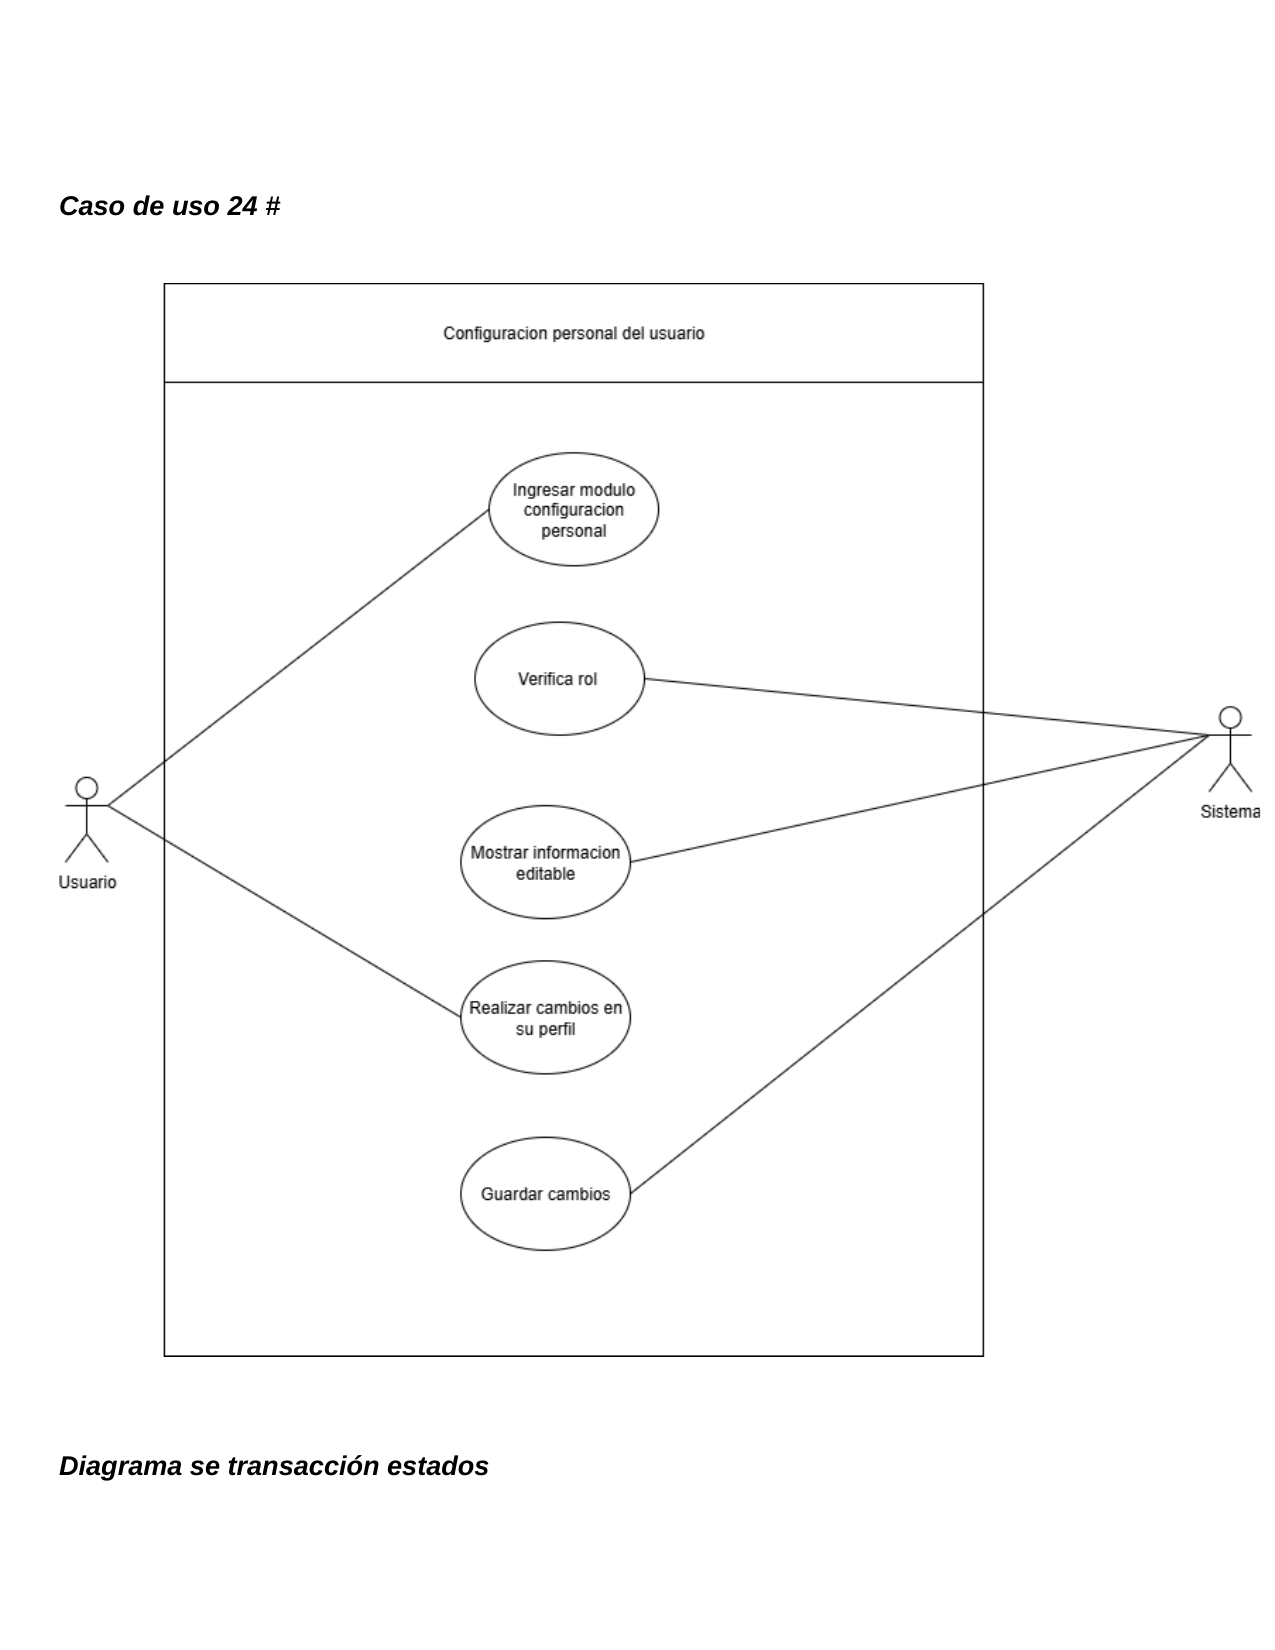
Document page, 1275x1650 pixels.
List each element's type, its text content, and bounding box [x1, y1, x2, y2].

text Caso de uso 24 # [59, 189, 1260, 221]
text Diagrama se transacción estados [59, 1450, 1260, 1481]
picture [58, 283, 1261, 1357]
